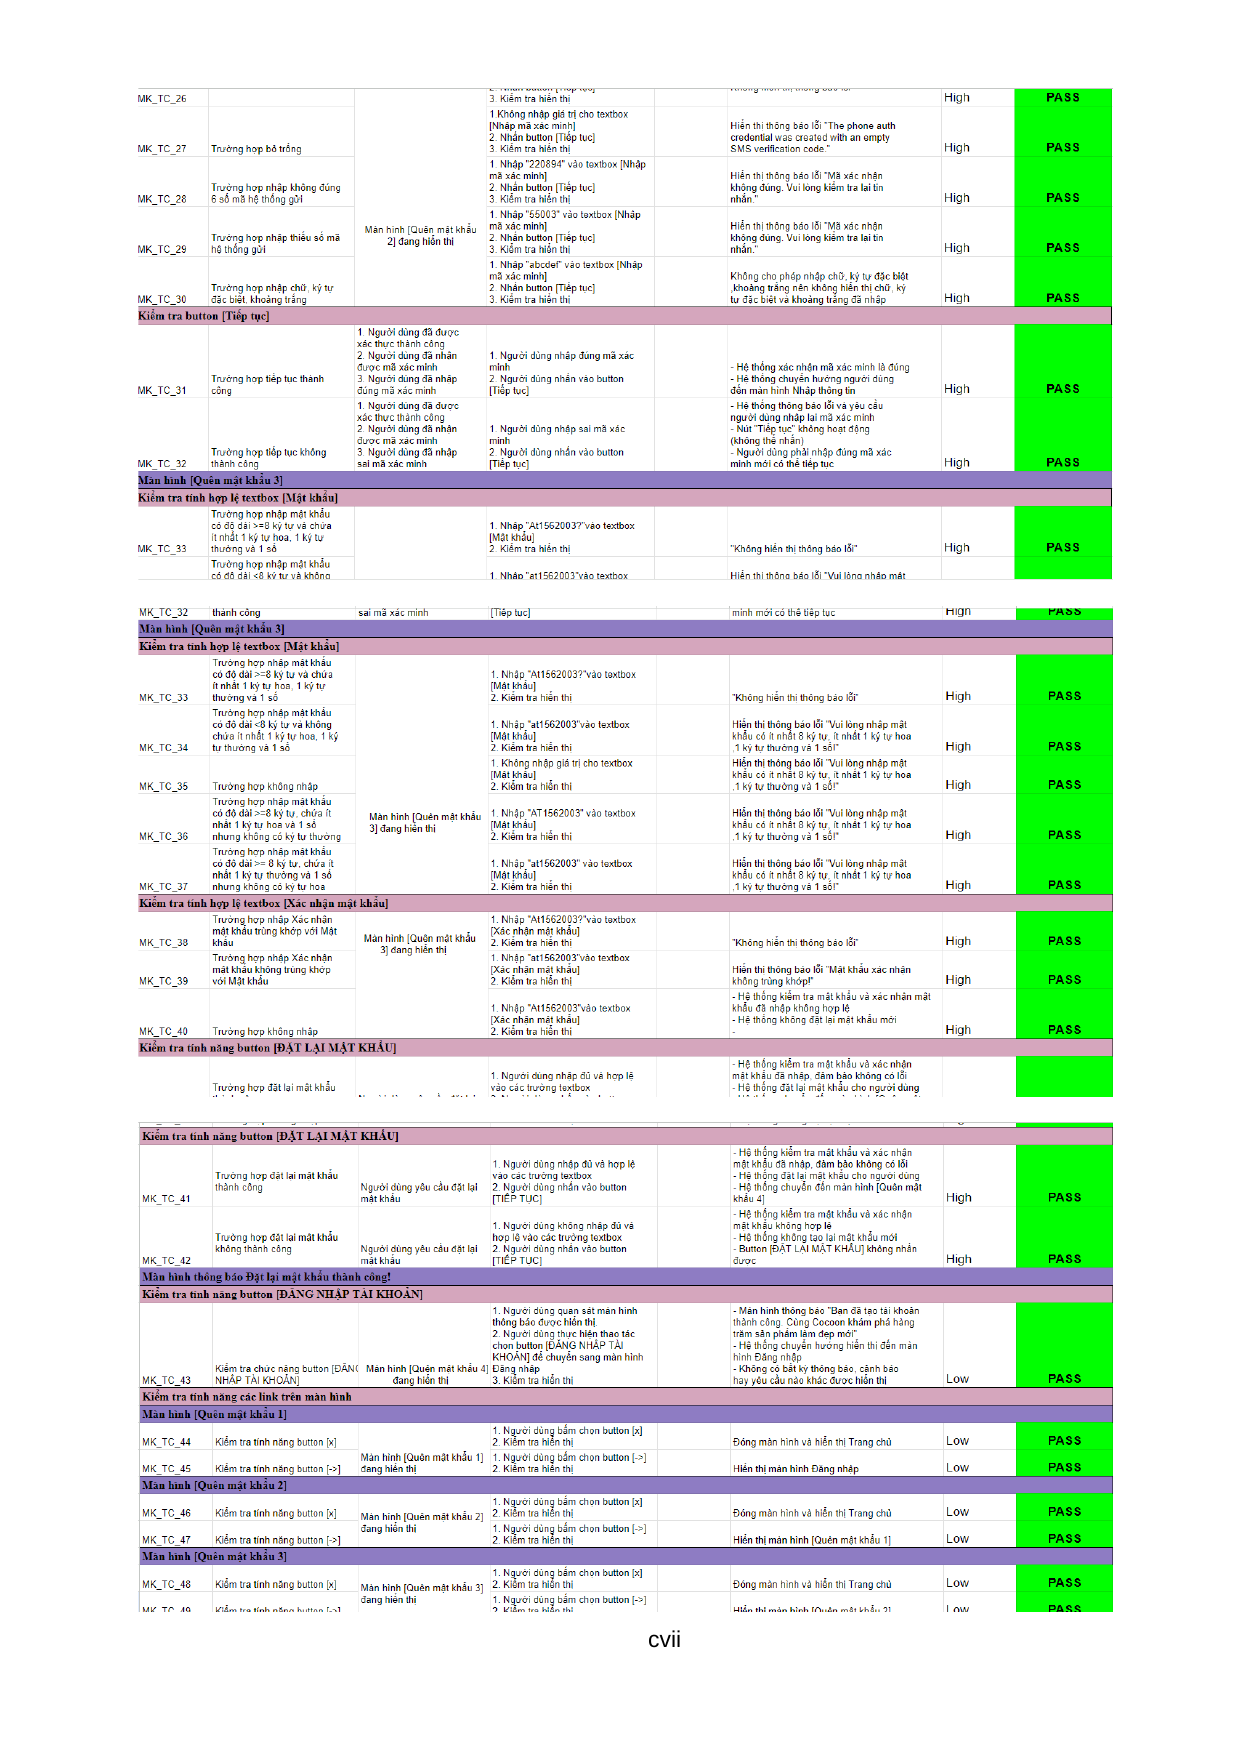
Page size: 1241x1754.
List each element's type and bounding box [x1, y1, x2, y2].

picture [138, 1122, 1113, 1612]
picture [138, 88, 1113, 581]
picture [138, 606, 1113, 1097]
